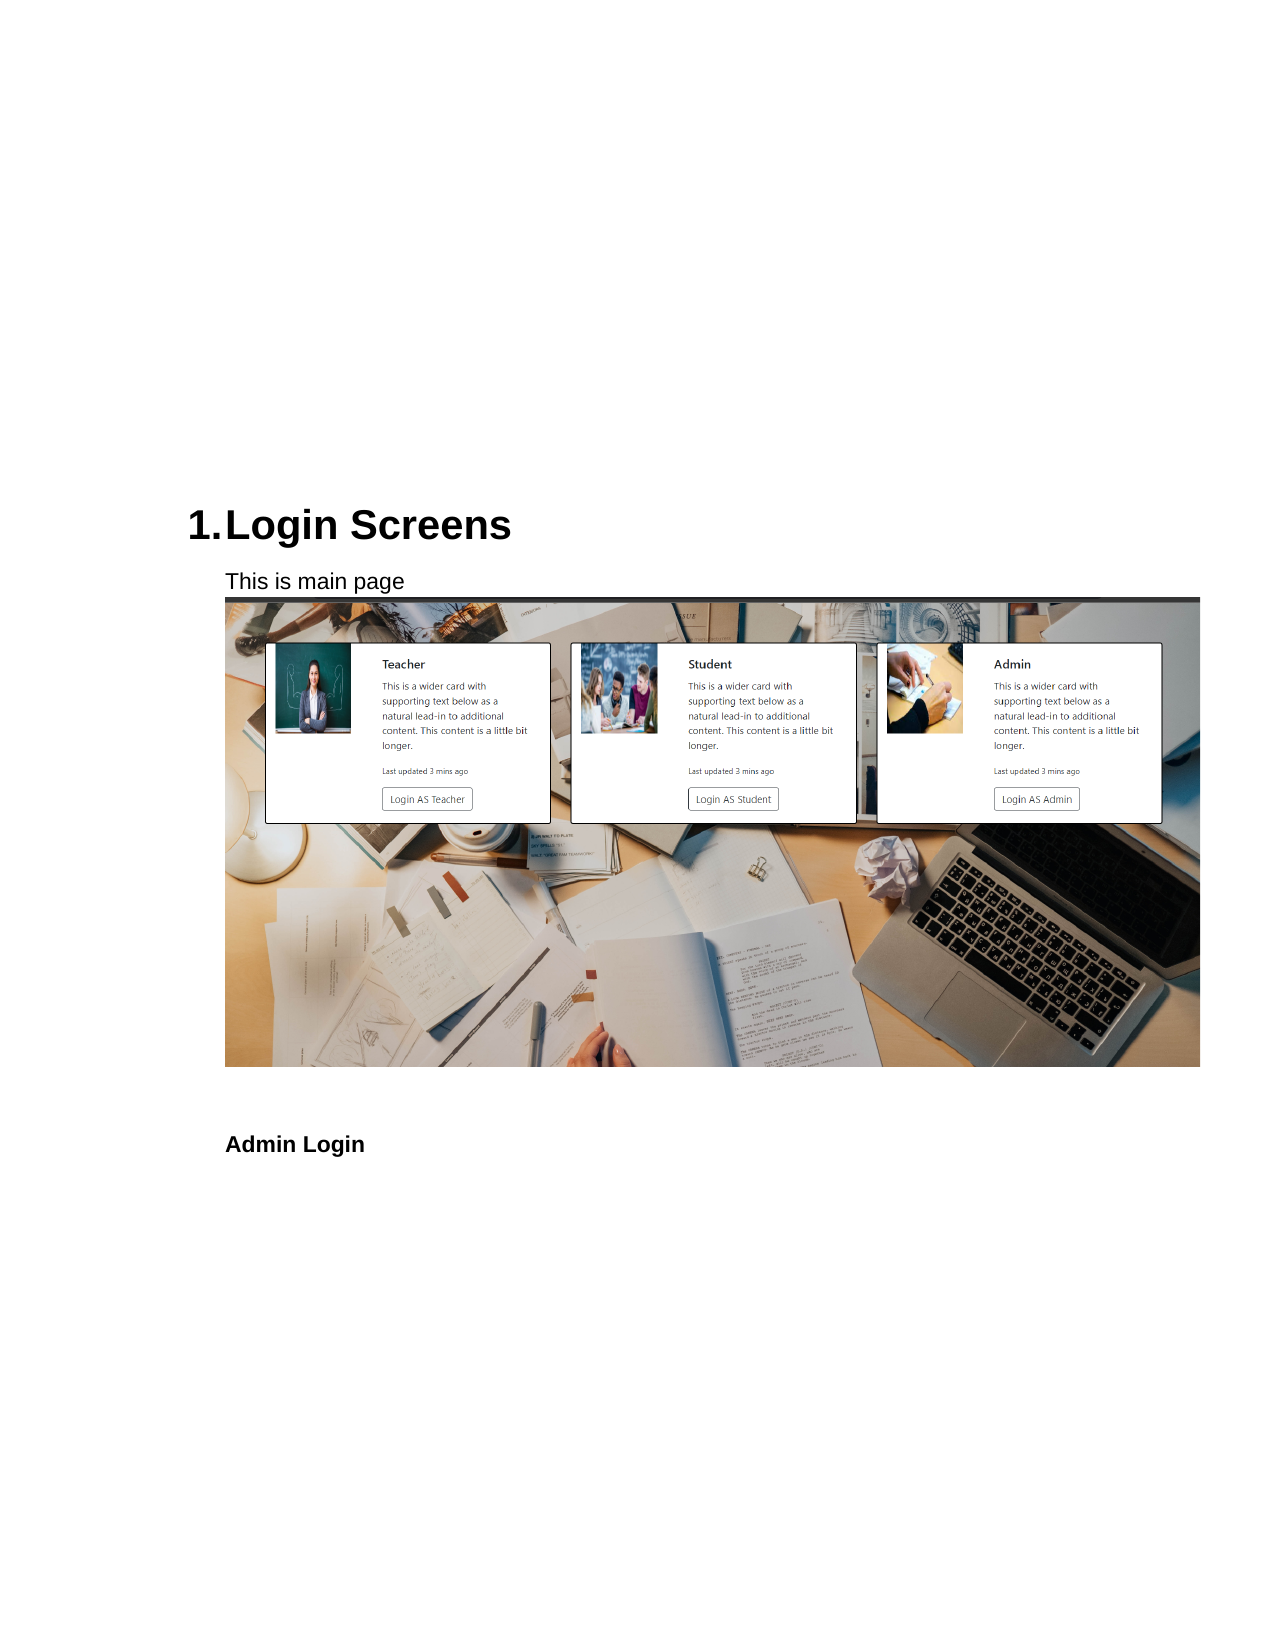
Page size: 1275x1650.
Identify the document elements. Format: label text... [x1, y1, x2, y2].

picture [225, 597, 1200, 1067]
subtitle Login Screens [187, 500, 1125, 548]
text This is main page [225, 568, 1125, 594]
text Admin Login [225, 1131, 1125, 1157]
